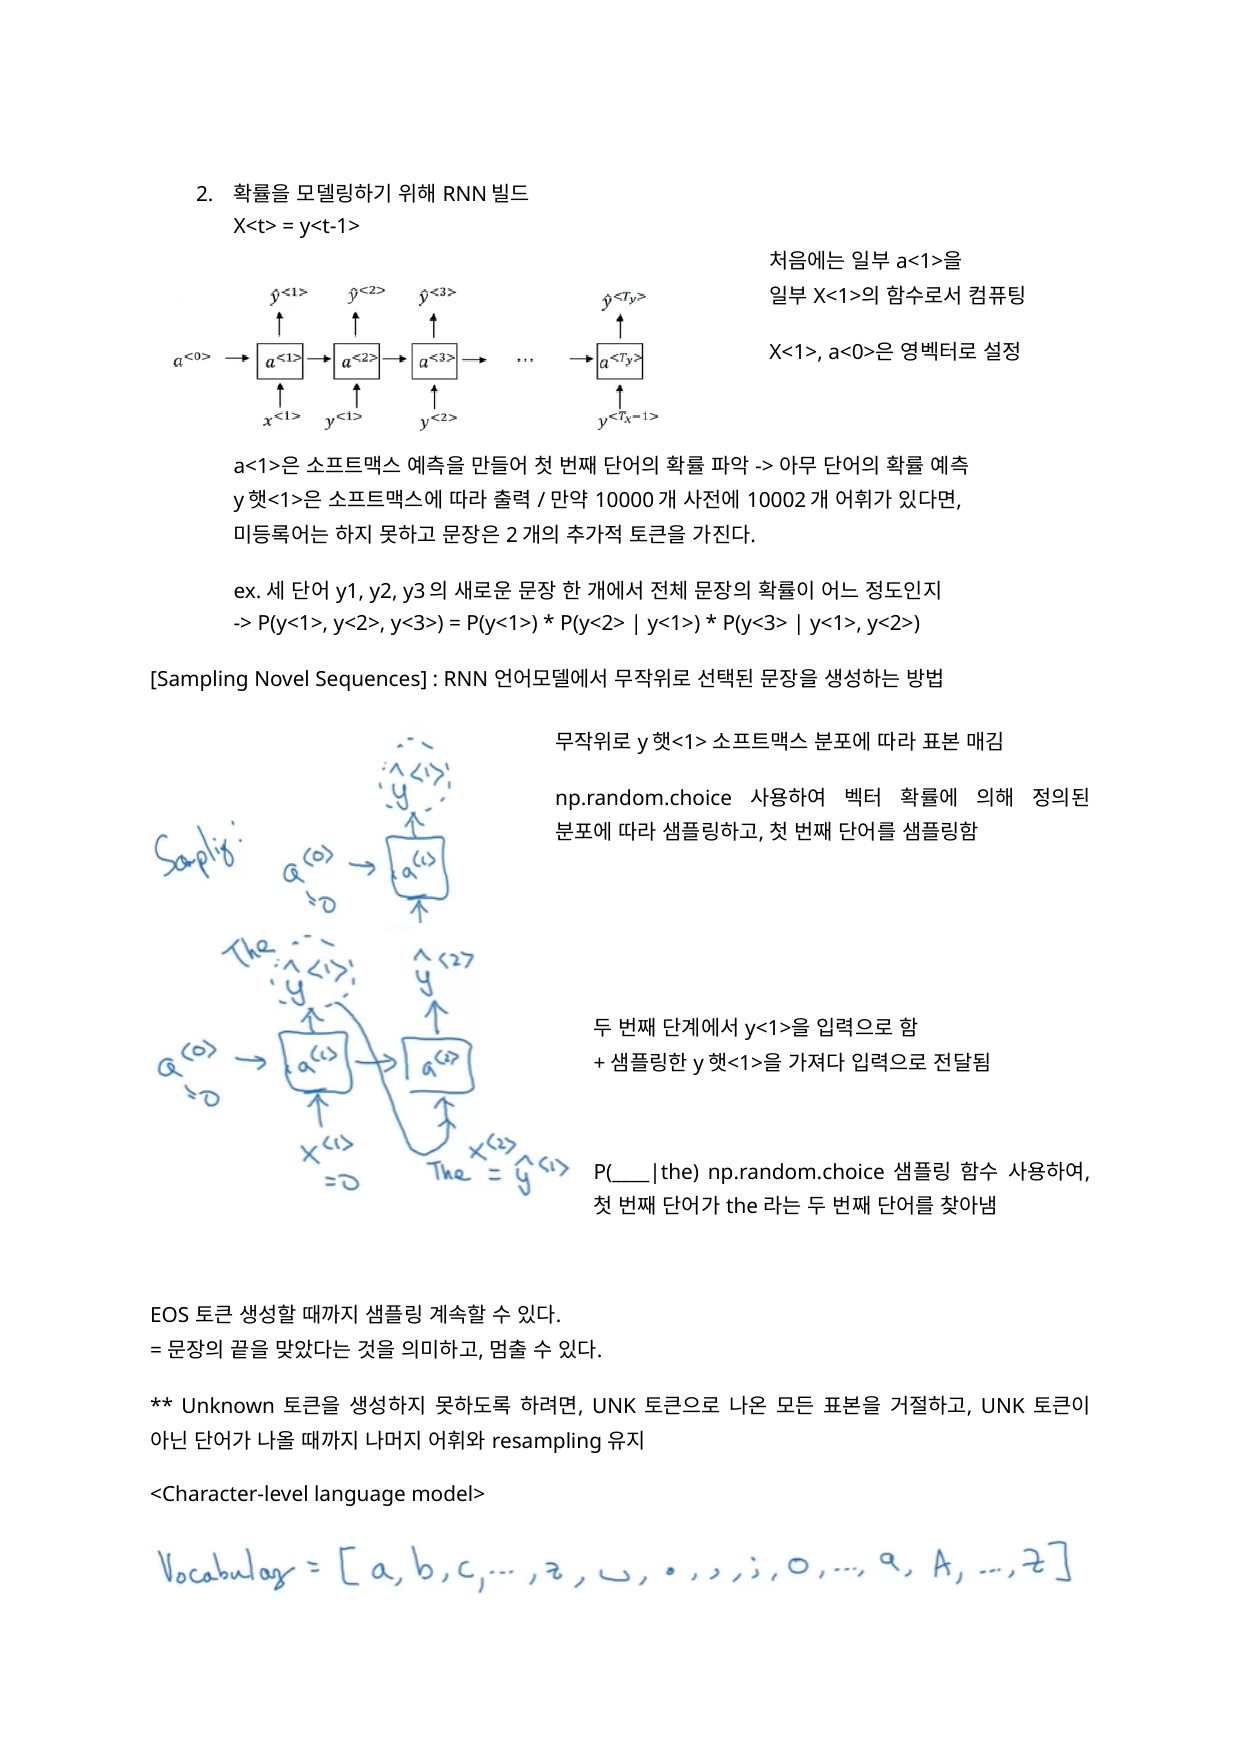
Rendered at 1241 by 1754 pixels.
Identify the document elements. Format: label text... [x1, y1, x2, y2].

text 두 번째 단계에서 y<1>을 입력으로 함 + 샘플링한 y햇<1>을 가져다 입력으로 전달됨 [575, 925, 1090, 1076]
text [Sampling Novel Sequences] : RNN 언어모델에서 무작위로 선택된 문장을 생성하는 방법 무작위로 y햇<1> 소프트맥스 분포에 따라 표본 매김 [150, 662, 1090, 756]
list X<1>, a<0>은 영벡터로 설정 [668, 335, 1090, 365]
text ** Unknown 토큰을 생성하지 못하도록 하려면, UNK 토큰으로 나온 모든 표본을 거절하고, UNK 토큰이 아닌 단어가 나올 때까지 나머지 어휘와 resampling 유지 [150, 1389, 1090, 1454]
text a<1>은 소프트맥스 예측을 만들어 첫 번째 단어의 확률 파악 -> 아무 단어의 확률 예측 y햇<1>은 소프트맥스에 따라 출력 / 만약 10000개 사전에 10002개 어휘가 있다면, 미등록어는 하지 못하고 문장은 2개의 추가적 토큰을 가진다. [150, 391, 1090, 549]
text np.random.choice 사용하여 벡터 확률에 의해 정의된 분포에 따라 샘플링하고, 첫 번째 단어를 샘플링함 [537, 781, 1090, 846]
text P(____|the) np.random.choice 샘플링 함수 사용하여, 첫 번째 단어가 the 라는 두 번째 단어를 찾아냄 [150, 1155, 1090, 1220]
list 확률을 모델링하기 위해 RNN빌드 X<t> = y<t-1> 처음에는 일부 a<1>을 일부 X<1>의 함수로서 컴퓨팅 [196, 177, 1090, 310]
picture [146, 724, 575, 1201]
text EOS 토큰 생성할 때까지 샘플링 계속할 수 있다. = 문장의 끝을 맞았다는 것을 의미하고, 멈출 수 있다. [150, 1299, 1090, 1364]
picture [150, 1533, 1091, 1594]
text <Character-level language model> [150, 1479, 1090, 1508]
text ex. 세 단어 y1, y2, y3의 새로운 문장 한 개에서 전체 문장의 확률이 어느 정도인지 -> P(y<1>, y<2>, y<3>) = P(y<1>) * P(y<2> | y<1>) * P(y<3> | y<1>, y<2>) [150, 574, 1090, 637]
picture [150, 266, 668, 443]
